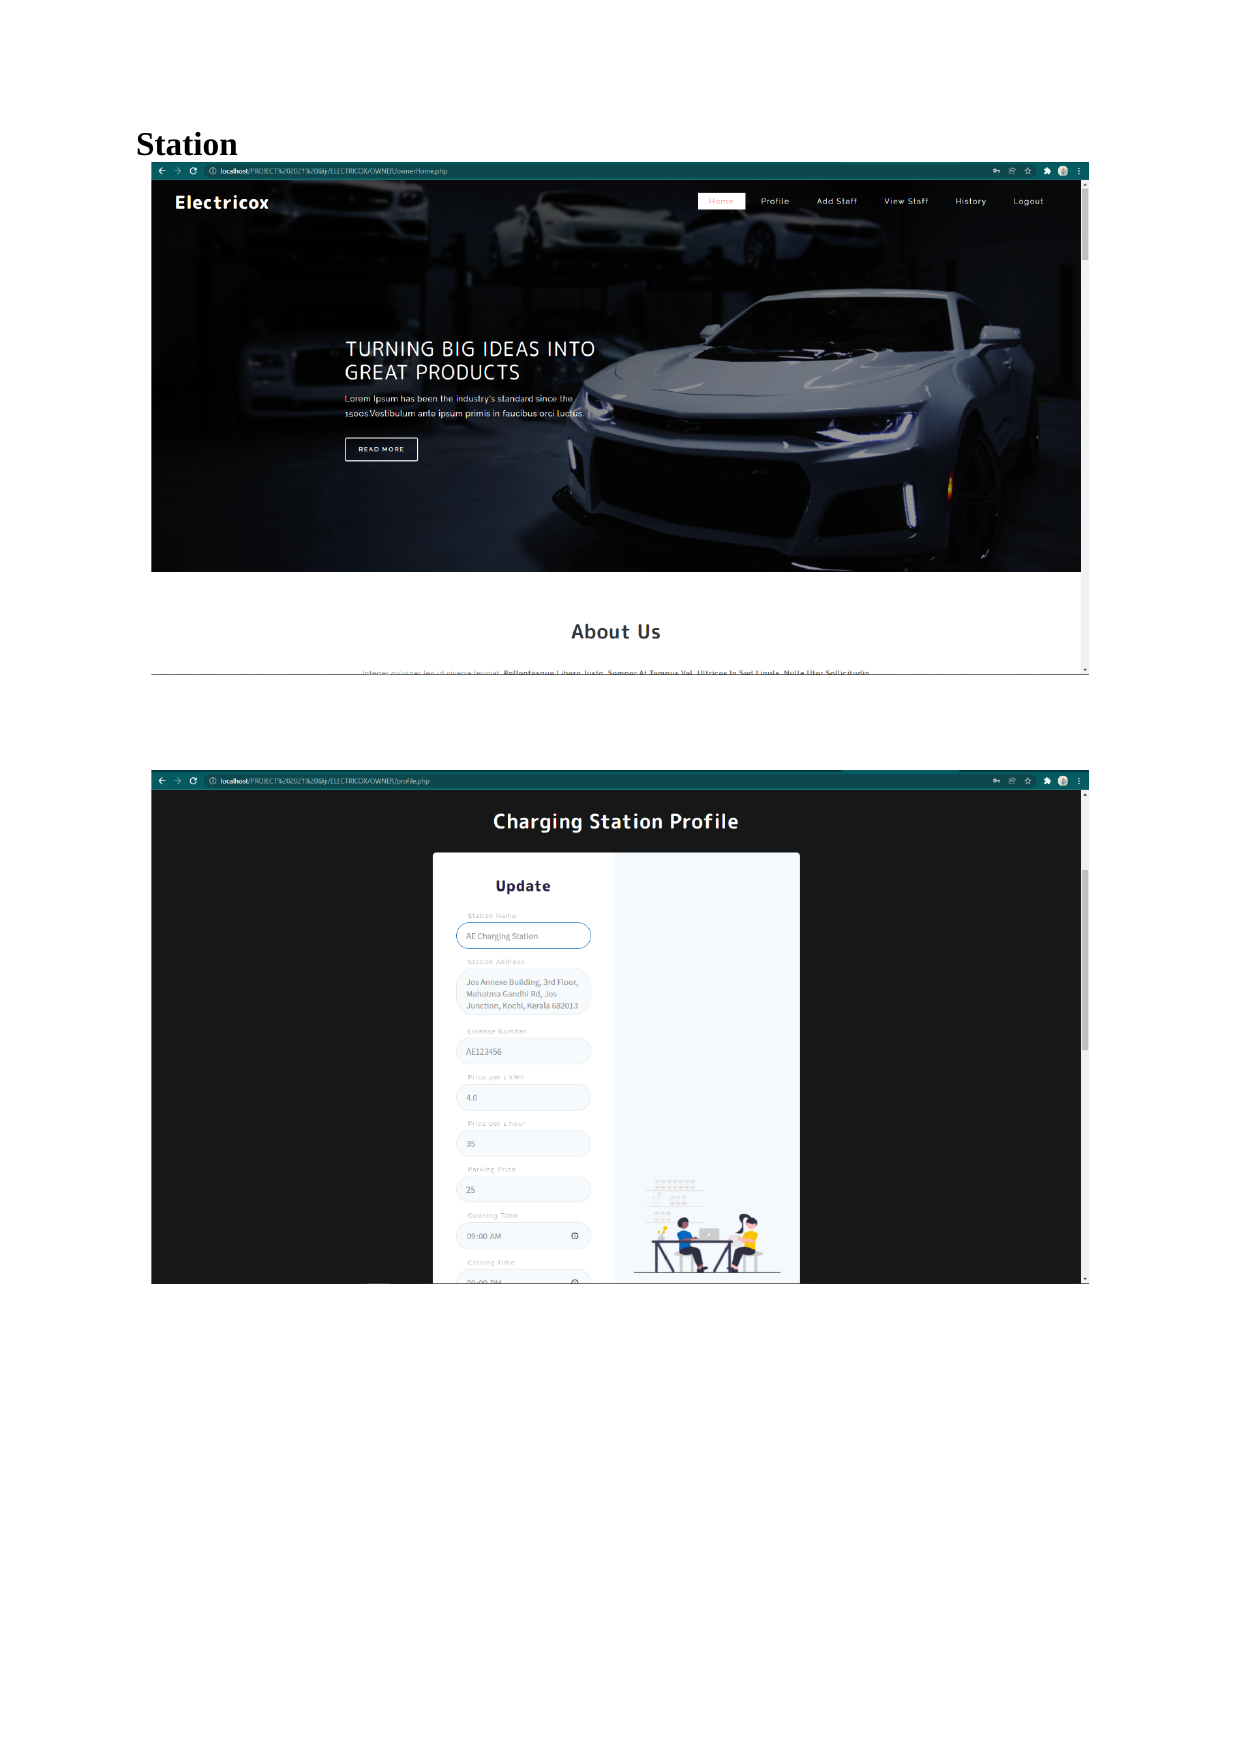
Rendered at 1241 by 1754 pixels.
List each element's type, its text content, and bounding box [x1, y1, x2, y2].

picture [151, 770, 1089, 1284]
picture [151, 162, 1089, 675]
text Station [136, 124, 1104, 162]
